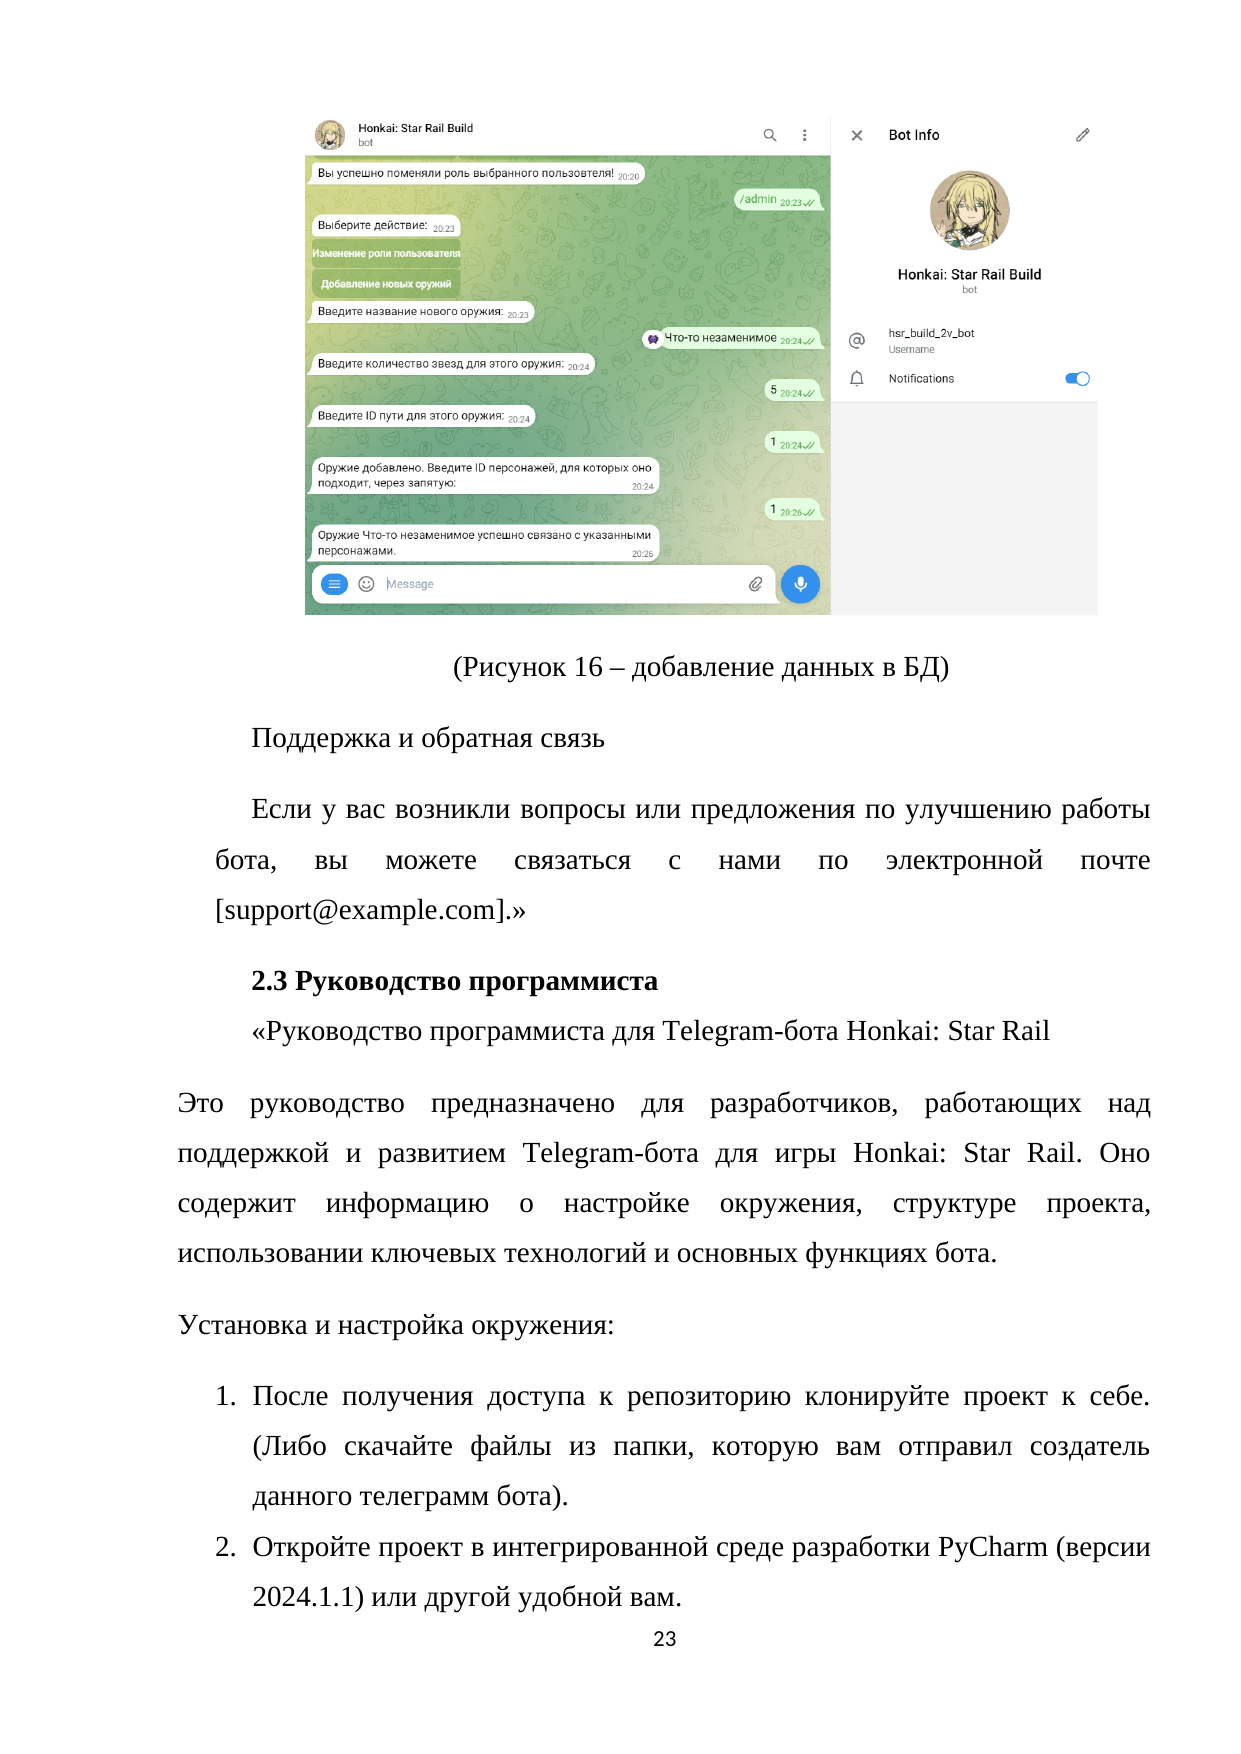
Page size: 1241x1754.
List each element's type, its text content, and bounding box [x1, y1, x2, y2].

text Если у вас возникли вопросы или предложения по улучшению работы бота, вы можете связаться с нами по электронной почте [support@example.com].» [215, 791, 1152, 926]
text Поддержка и обратная связь [215, 720, 1152, 754]
text Это руководство предназначено для разработчиков, работающих над поддержкой и развитием Telegram-бота для игры Honkai: Star Rail. Оно содержит информацию о настройке окружения, структуре проекта, использовании ключевых технологий и основных функциях бота. [177, 1085, 1152, 1269]
list После получения доступа к репозиторию клонируйте проект к себе. (Либо скачайте файлы из папки, которую вам отправил создатель данного телеграмм бота). [215, 1378, 1152, 1512]
list Откройте проект в интегрированной среде разработки PyCharm (версии 2024.1.1) или другой удобной вам. [215, 1529, 1152, 1613]
subtitle Руководство программиста [251, 963, 1152, 997]
text «Руководство программиста для Telegram-бота Honkai: Star Rail [177, 1013, 1152, 1047]
text Установка и настройка окружения: [177, 1307, 1152, 1340]
picture [305, 118, 1098, 615]
text (Рисунок 16 – добавление данных в БД) [177, 649, 1152, 683]
